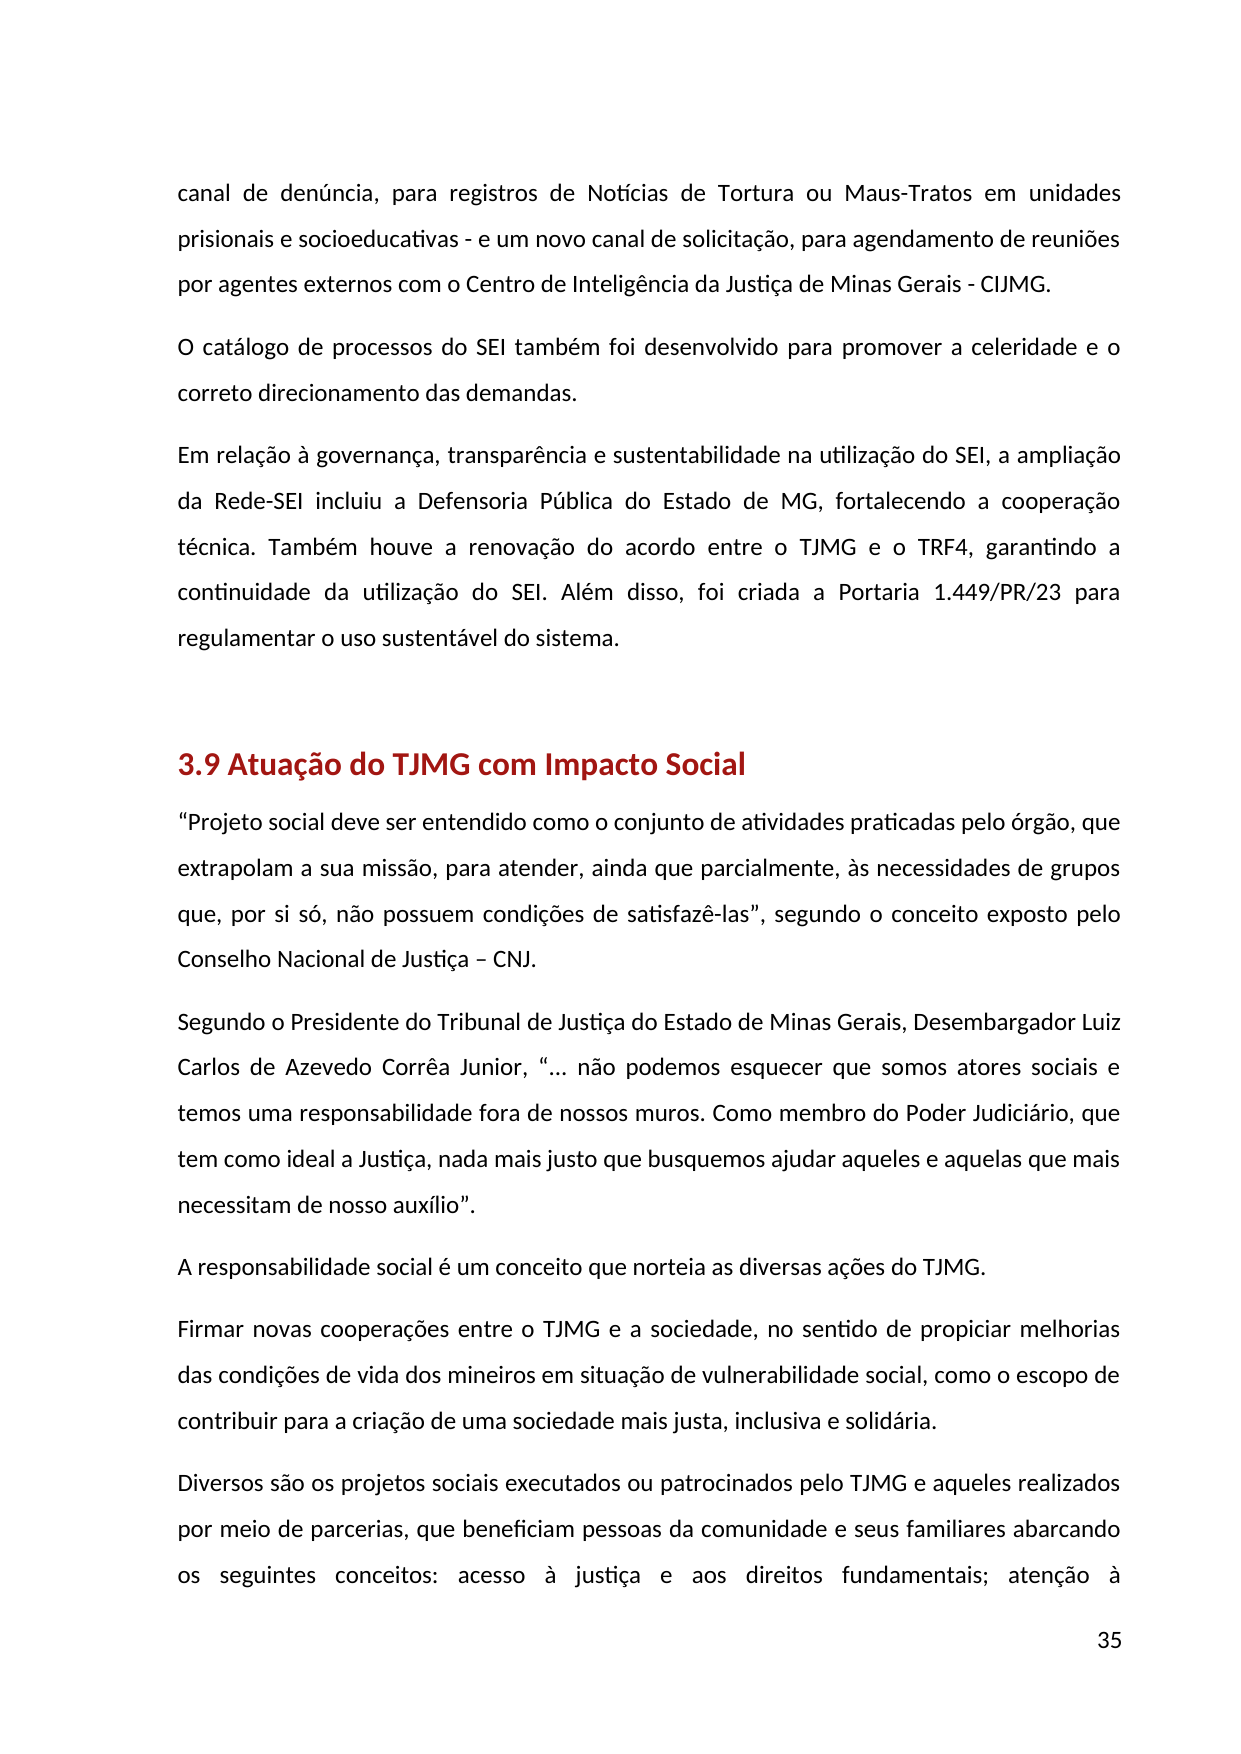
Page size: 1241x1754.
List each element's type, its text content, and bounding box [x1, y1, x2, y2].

text A responsabilidade social é um conceito que norteia as diversas ações do TJMG. [177, 1251, 1122, 1282]
text Firmar novas cooperações entre o TJMG e a sociedade, no sentido de propiciar melhorias das condições de vida dos mineiros em situação de vulnerabilidade social, como o escopo de contribuir para a criação de uma sociedade mais justa, inclusiva e solidária. [177, 1313, 1122, 1436]
text Em relação à governança, transparência e sustentabilidade na utilização do SEI, a ampliação da Rede-SEI incluiu a Defensoria Pública do Estado de MG, fortalecendo a cooperação técnica. Também houve a renovação do acordo entre o TJMG e o TRF4, garantindo a continuidade da utilização do SEI. Além disso, foi criada a Portaria 1.449/PR/23 para regulamentar o uso sustentável do sistema. [177, 439, 1122, 653]
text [177, 177, 1122, 299]
text O catálogo de processos do SEI também foi desenvolvido para promover a celeridade e o correto direcionamento das demandas. [177, 331, 1122, 407]
subtitle 3.9 Atuação do TJMG com Impacto Social [177, 743, 1122, 783]
text Segundo o Presidente do Tribunal de Justiça do Estado de Minas Gerais, Desembargador Luiz Carlos de Azevedo Corrêa Junior, “... não podemos esquecer que somos atores sociais e temos uma responsabilidade fora de nossos muros. Como membro do Poder Judiciário, que tem como ideal a Justiça, nada mais justo que busquemos ajudar aqueles e aquelas que mais necessitam de nosso auxílio”. [177, 1006, 1122, 1219]
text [177, 1467, 1122, 1589]
text “Projeto social deve ser entendido como o conjunto de atividades praticadas pelo órgão, que extrapolam a sua missão, para atender, ainda que parcialmente, às necessidades de grupos que, por si só, não possuem condições de satisfazê-las”, segundo o conceito exposto pelo Conselho Nacional de Justiça – CNJ. [177, 806, 1122, 974]
